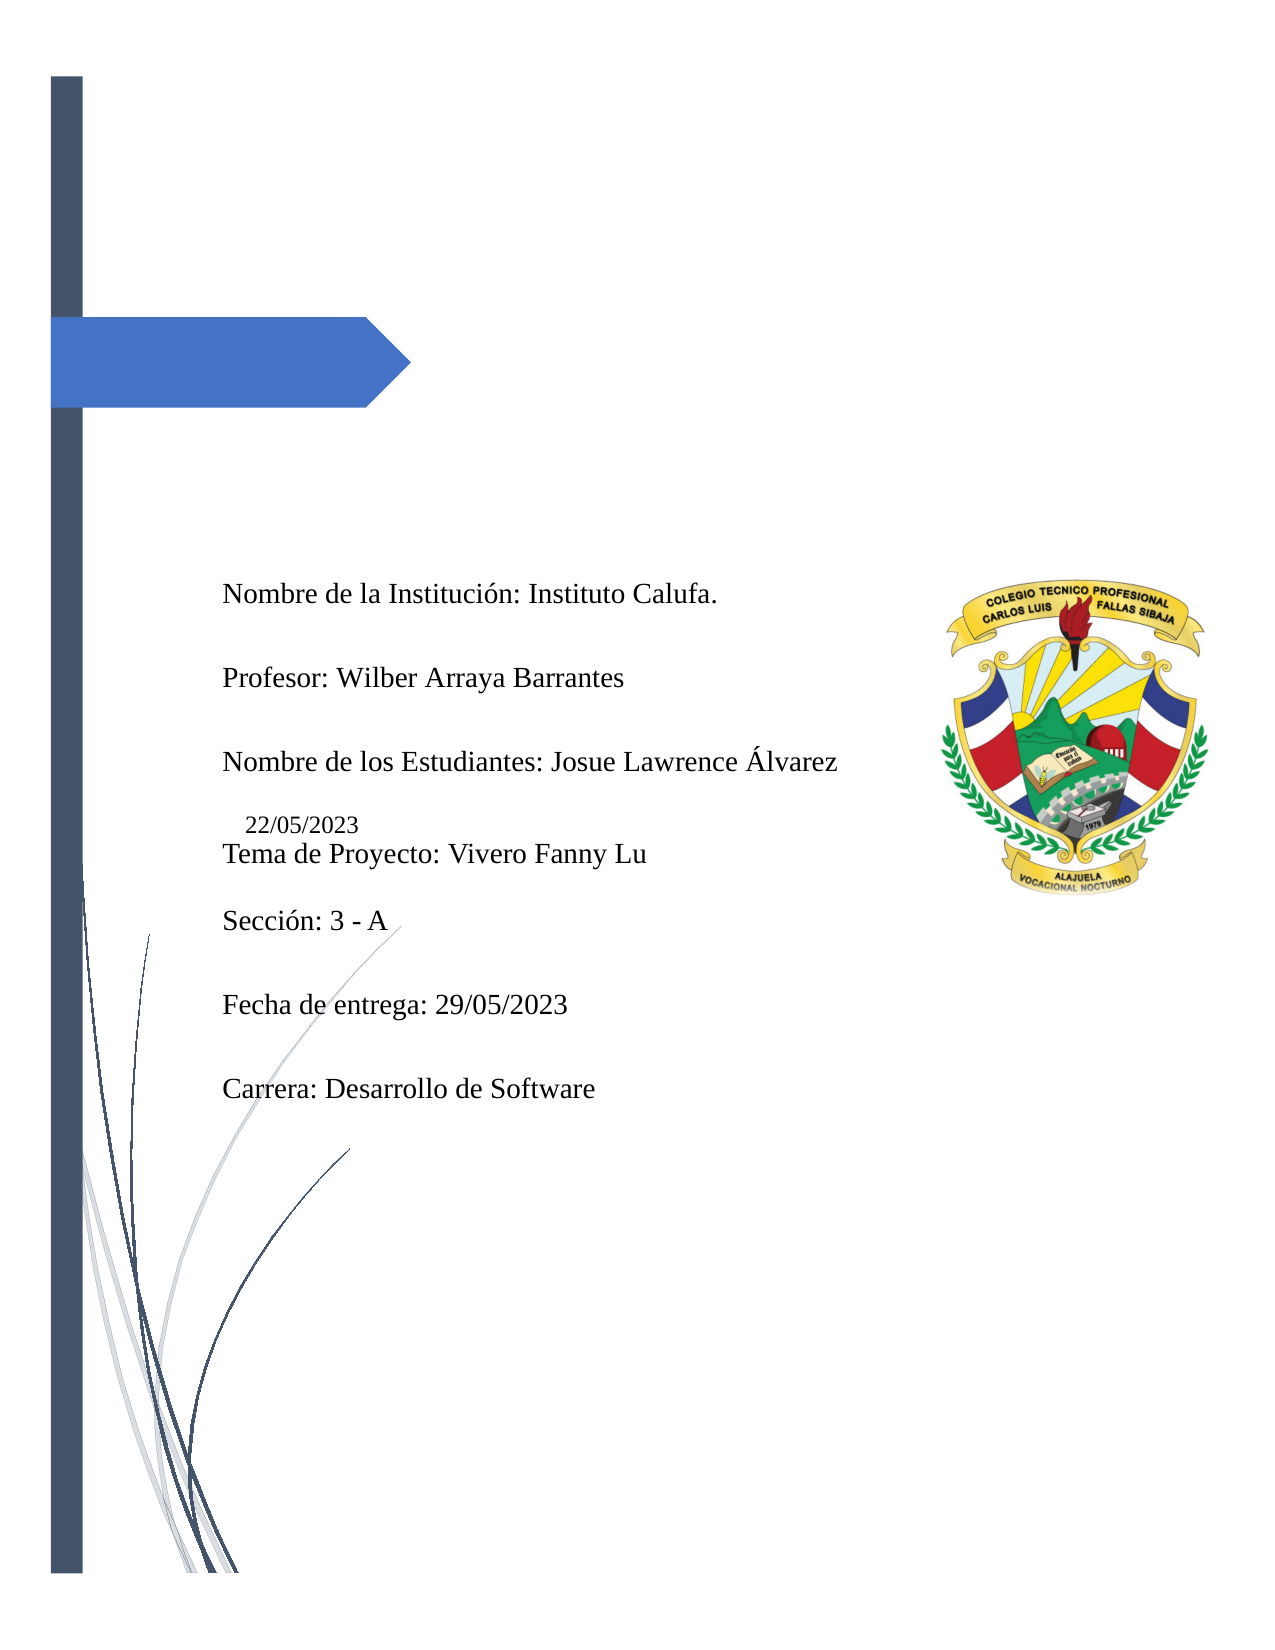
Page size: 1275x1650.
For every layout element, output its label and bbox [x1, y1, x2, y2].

picture [928, 584, 1222, 878]
